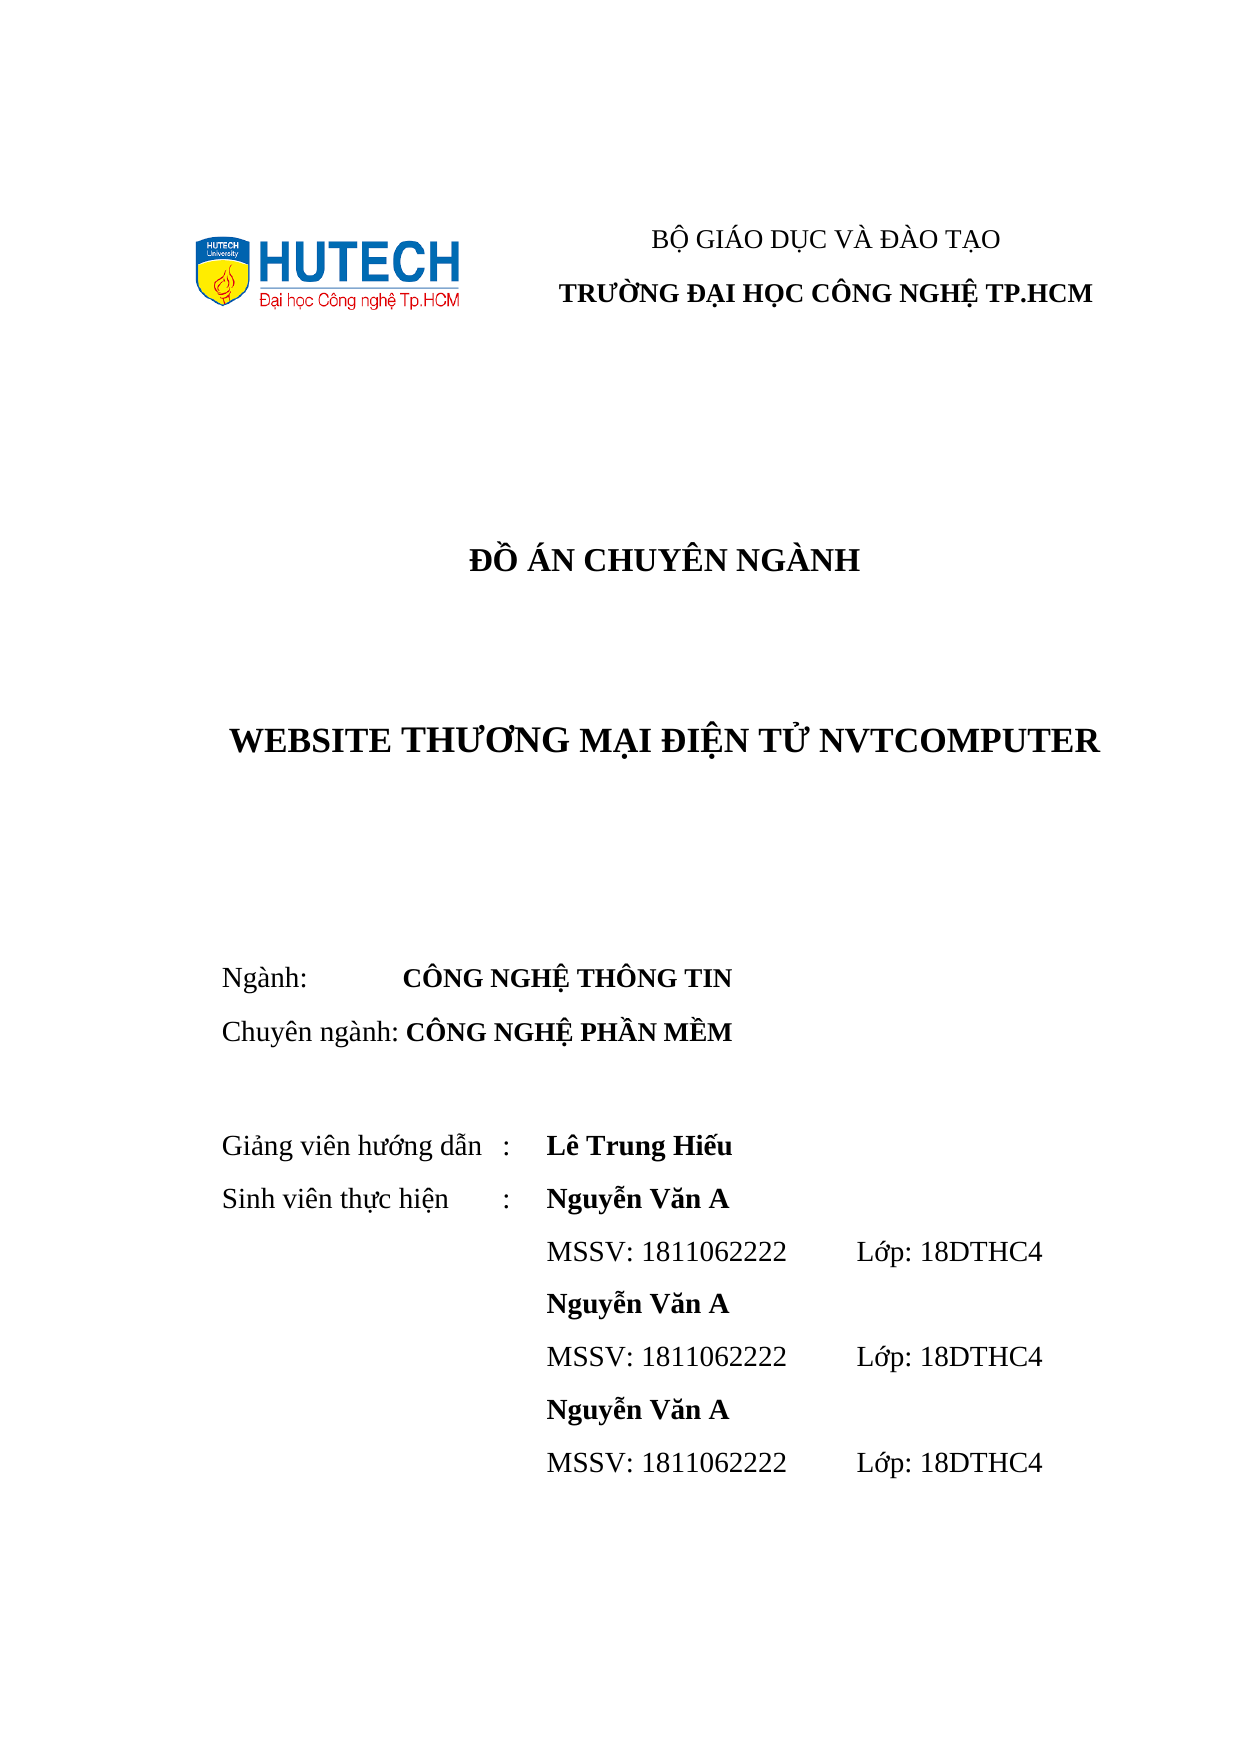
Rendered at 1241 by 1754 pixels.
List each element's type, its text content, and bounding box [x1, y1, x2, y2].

text Nguyễn Văn A [177, 1287, 1152, 1320]
text MSSV: 1811062222 Lớp: 18DTHC4 [177, 1445, 1152, 1479]
text Giảng viên hướng dẫn : Lê Trung Hiếu [177, 1128, 1152, 1161]
text MSSV: 1811062222 Lớp: 18DTHC4 [177, 1339, 1152, 1373]
text Nguyễn Văn A [177, 1392, 1152, 1426]
text Sinh viên thực hiện : Nguyễn Văn A [177, 1181, 1152, 1214]
text MSSV: 1811062222 Lớp: 18DTHC4 [177, 1234, 1152, 1267]
table_cell TRƯỜNG ĐẠI HỌC CÔNG NGHỆ TP.HCM [502, 277, 1151, 382]
text WEBSITE THƯƠNG MẠI ĐIỆN TỬ NVTCOMPUTER [177, 717, 1152, 761]
text ĐỒ ÁN CHUYÊN NGÀNH [177, 541, 1152, 579]
table_header BỘ GIÁO DỤC VÀ ĐÀO TẠO [502, 219, 1151, 277]
text Ngành: CÔNG NGHỆ THÔNG TIN [177, 961, 1152, 994]
text Chuyên ngành: CÔNG NGHỆ PHẦN MỀM [177, 1014, 1152, 1048]
picture [177, 219, 477, 327]
table_header [177, 219, 502, 382]
